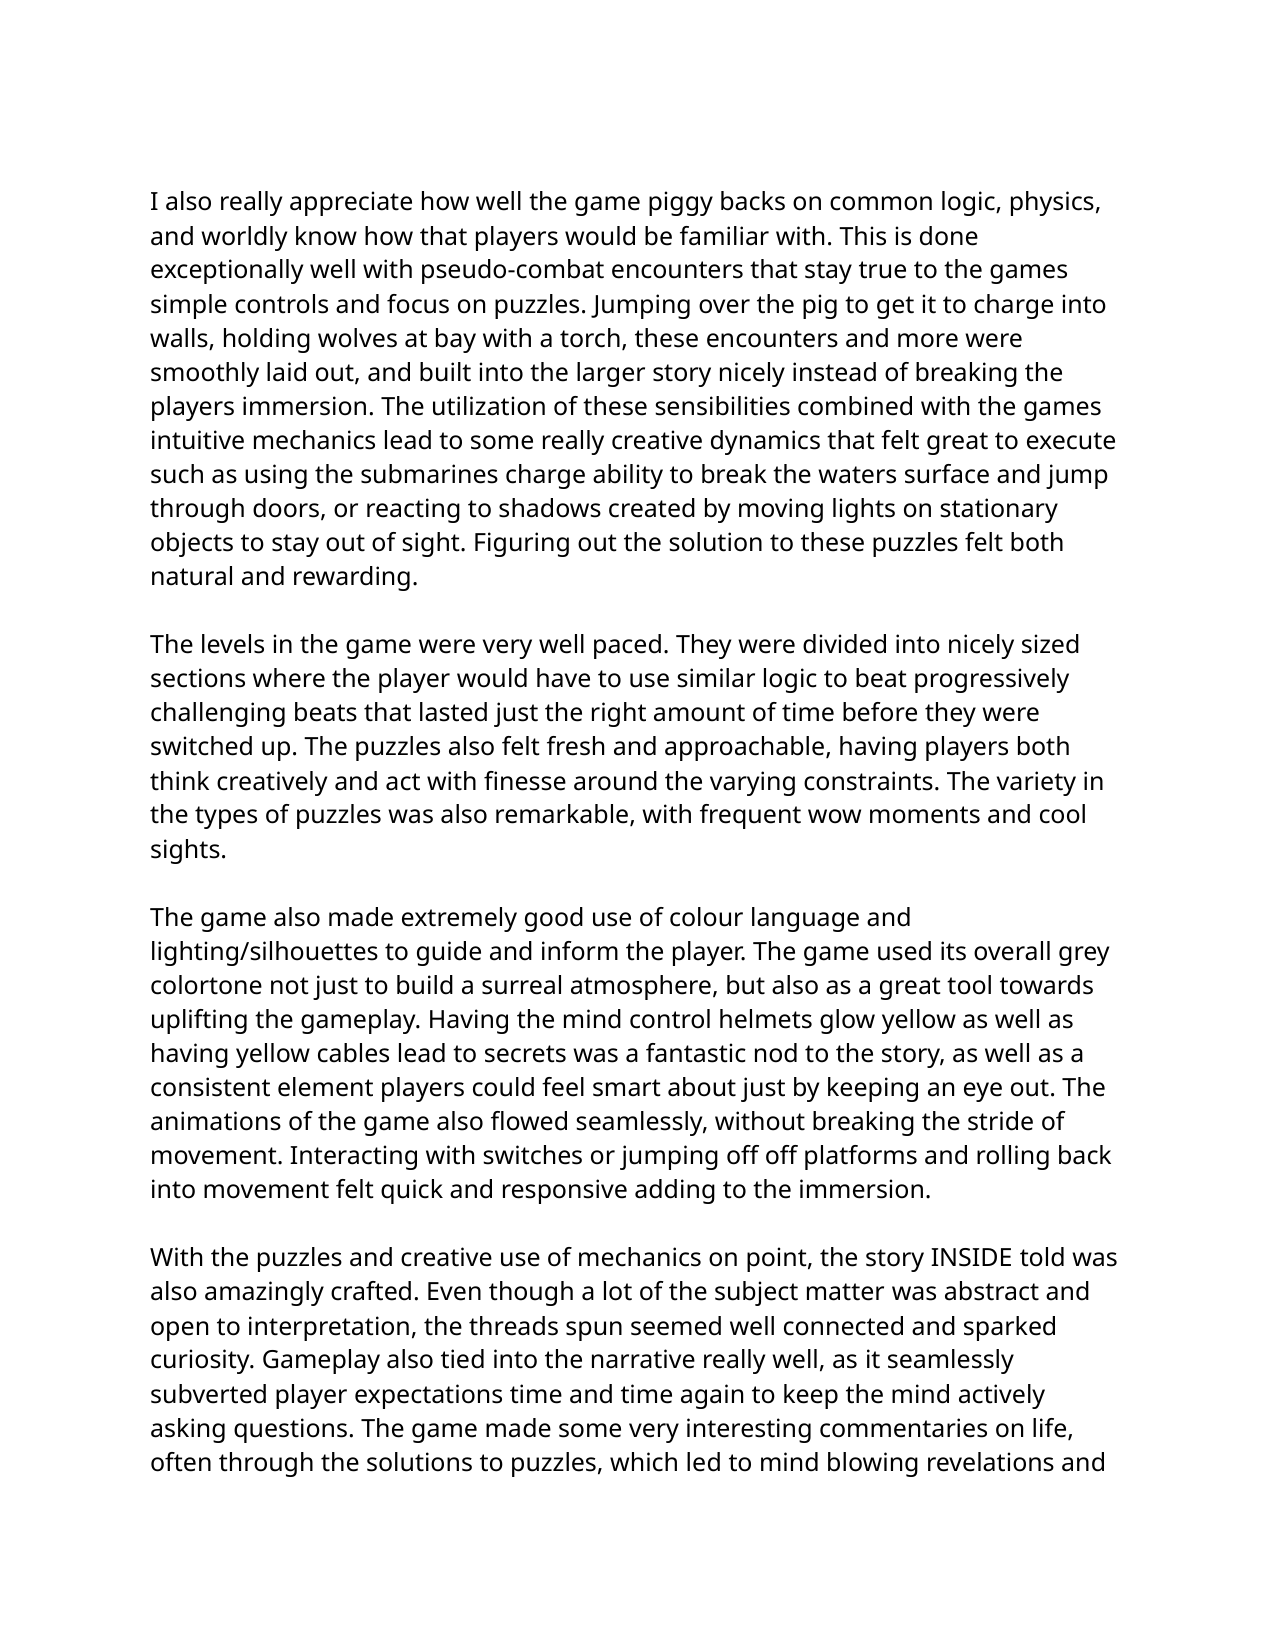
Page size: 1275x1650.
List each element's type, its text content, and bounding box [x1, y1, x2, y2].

text The game also made extremely good use of colour language and lighting/silhouettes to guide and inform the player. The game used its overall grey colortone not just to build a surreal atmosphere, but also as a great tool towards uplifting the gameplay. Having the mind control helmets glow yellow as well as having yellow cables lead to secrets was a fantastic nod to the story, as well as a consistent element players could feel smart about just by keeping an eye out. The animations of the game also flowed seamlessly, without breaking the stride of movement. Interacting with switches or jumping off off platforms and rolling back into movement felt quick and responsive adding to the immersion. [150, 899, 1125, 1206]
text The levels in the game were very well paced. They were divided into nicely sized sections where the player would have to use similar logic to beat progressively challenging beats that lasted just the right amount of time before they were switched up. The puzzles also felt fresh and approachable, having players both think creatively and act with finesse around the varying constraints. The variety in the types of puzzles was also remarkable, with frequent wow moments and cool sights. [150, 627, 1125, 865]
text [150, 1240, 1125, 1478]
text I also really appreciate how well the game piggy backs on common logic, physics, and worldly know how that players would be familiar with. This is done exceptionally well with pseudo-combat encounters that stay true to the games simple controls and focus on puzzles. Jumping over the pig to get it to charge into walls, holding wolves at bay with a torch, these encounters and more were smoothly laid out, and built into the larger story nicely instead of breaking the players immersion. The utilization of these sensibilities combined with the games intuitive mechanics lead to some really creative dynamics that felt great to execute such as using the submarines charge ability to break the waters surface and jump through doors, or reacting to shadows created by moving lights on stationary objects to stay out of sight. Figuring out the solution to these puzzles felt both natural and rewarding. [150, 184, 1125, 593]
